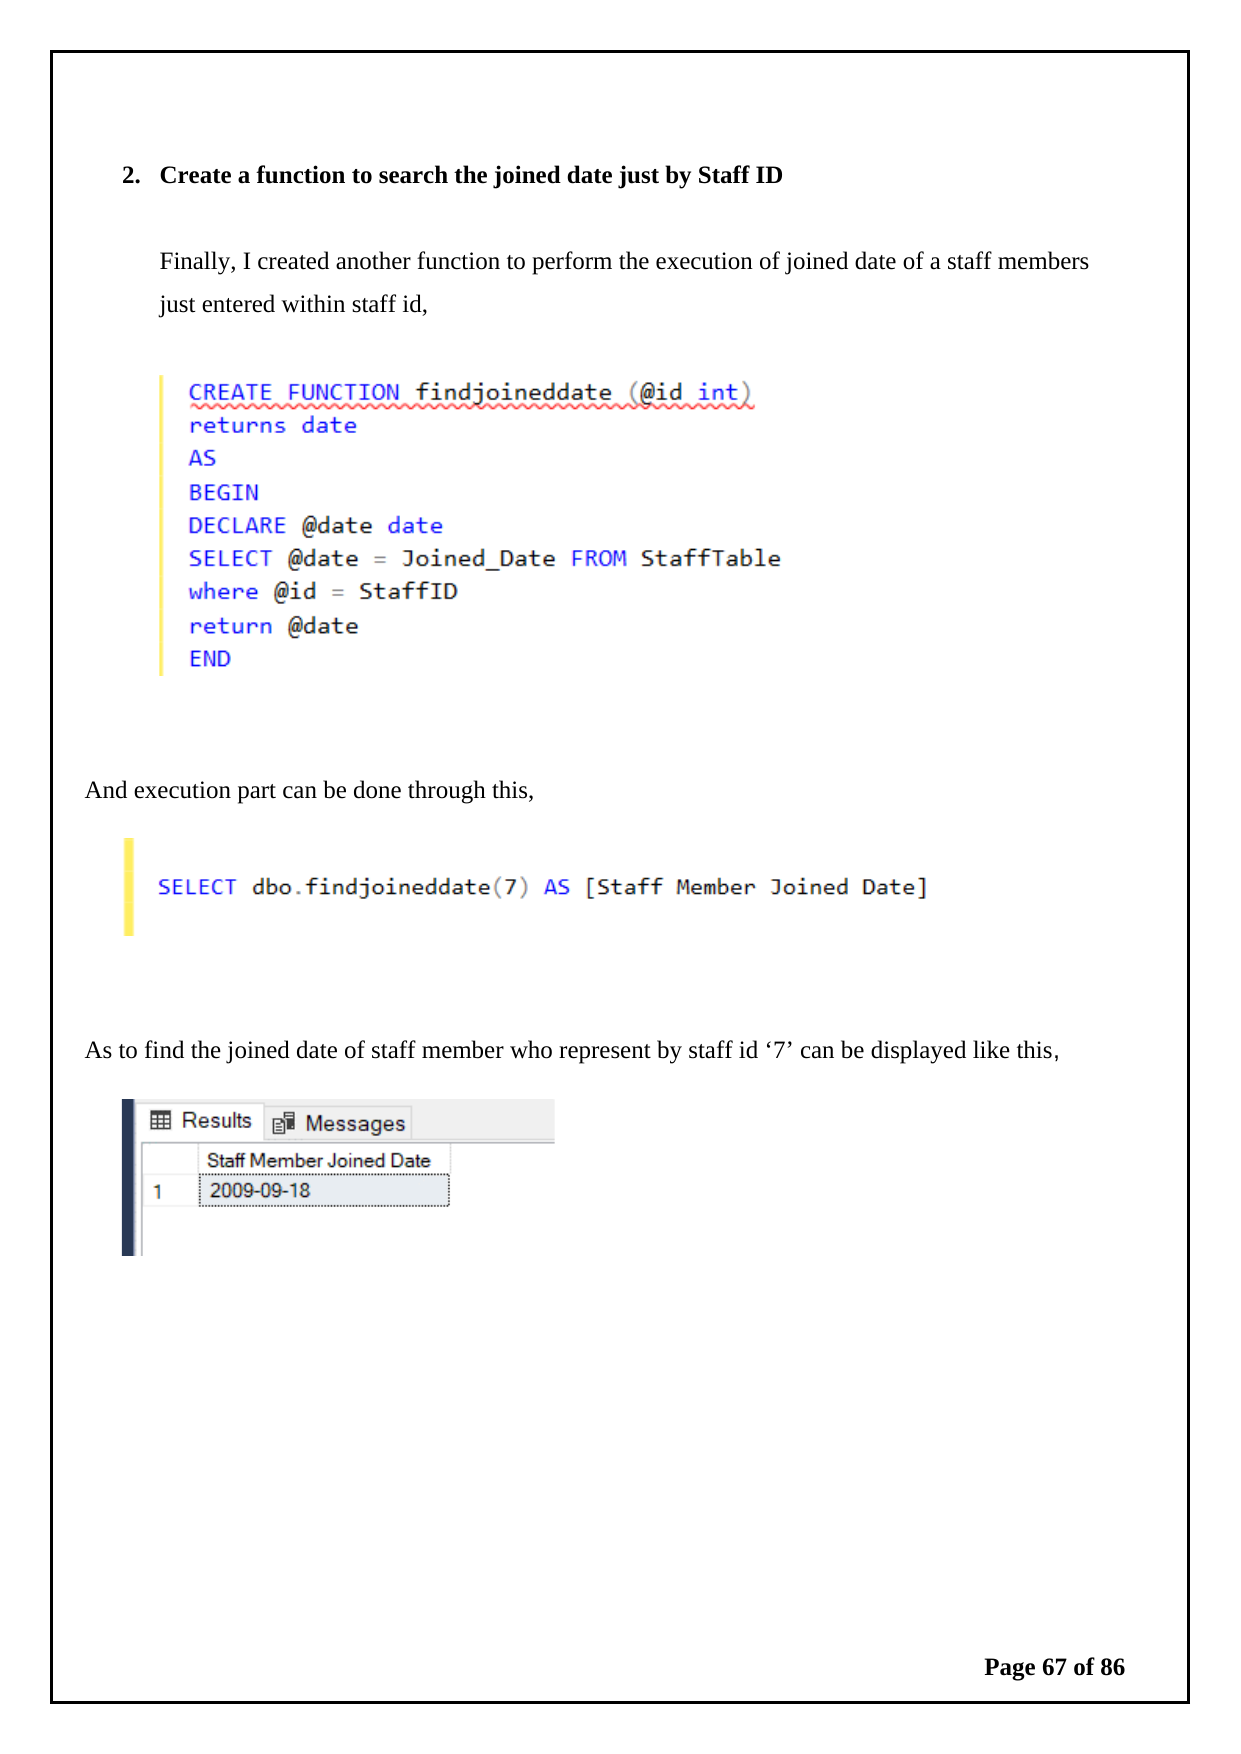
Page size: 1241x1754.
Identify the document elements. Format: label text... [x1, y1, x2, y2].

list Finally, I created another function to perform the execution of joined date of a staff members just entered within staff id, [159, 246, 1125, 318]
text As to find the joined date of staff member who represent by staff id ‘7’ can be displayed like this, [84, 1035, 1125, 1064]
list Create a function to search the joined date just by Staff ID [122, 160, 1125, 189]
picture [121, 1099, 555, 1256]
picture [121, 838, 1069, 936]
text And execution part can be done through this, [84, 775, 1125, 803]
picture [159, 375, 838, 676]
